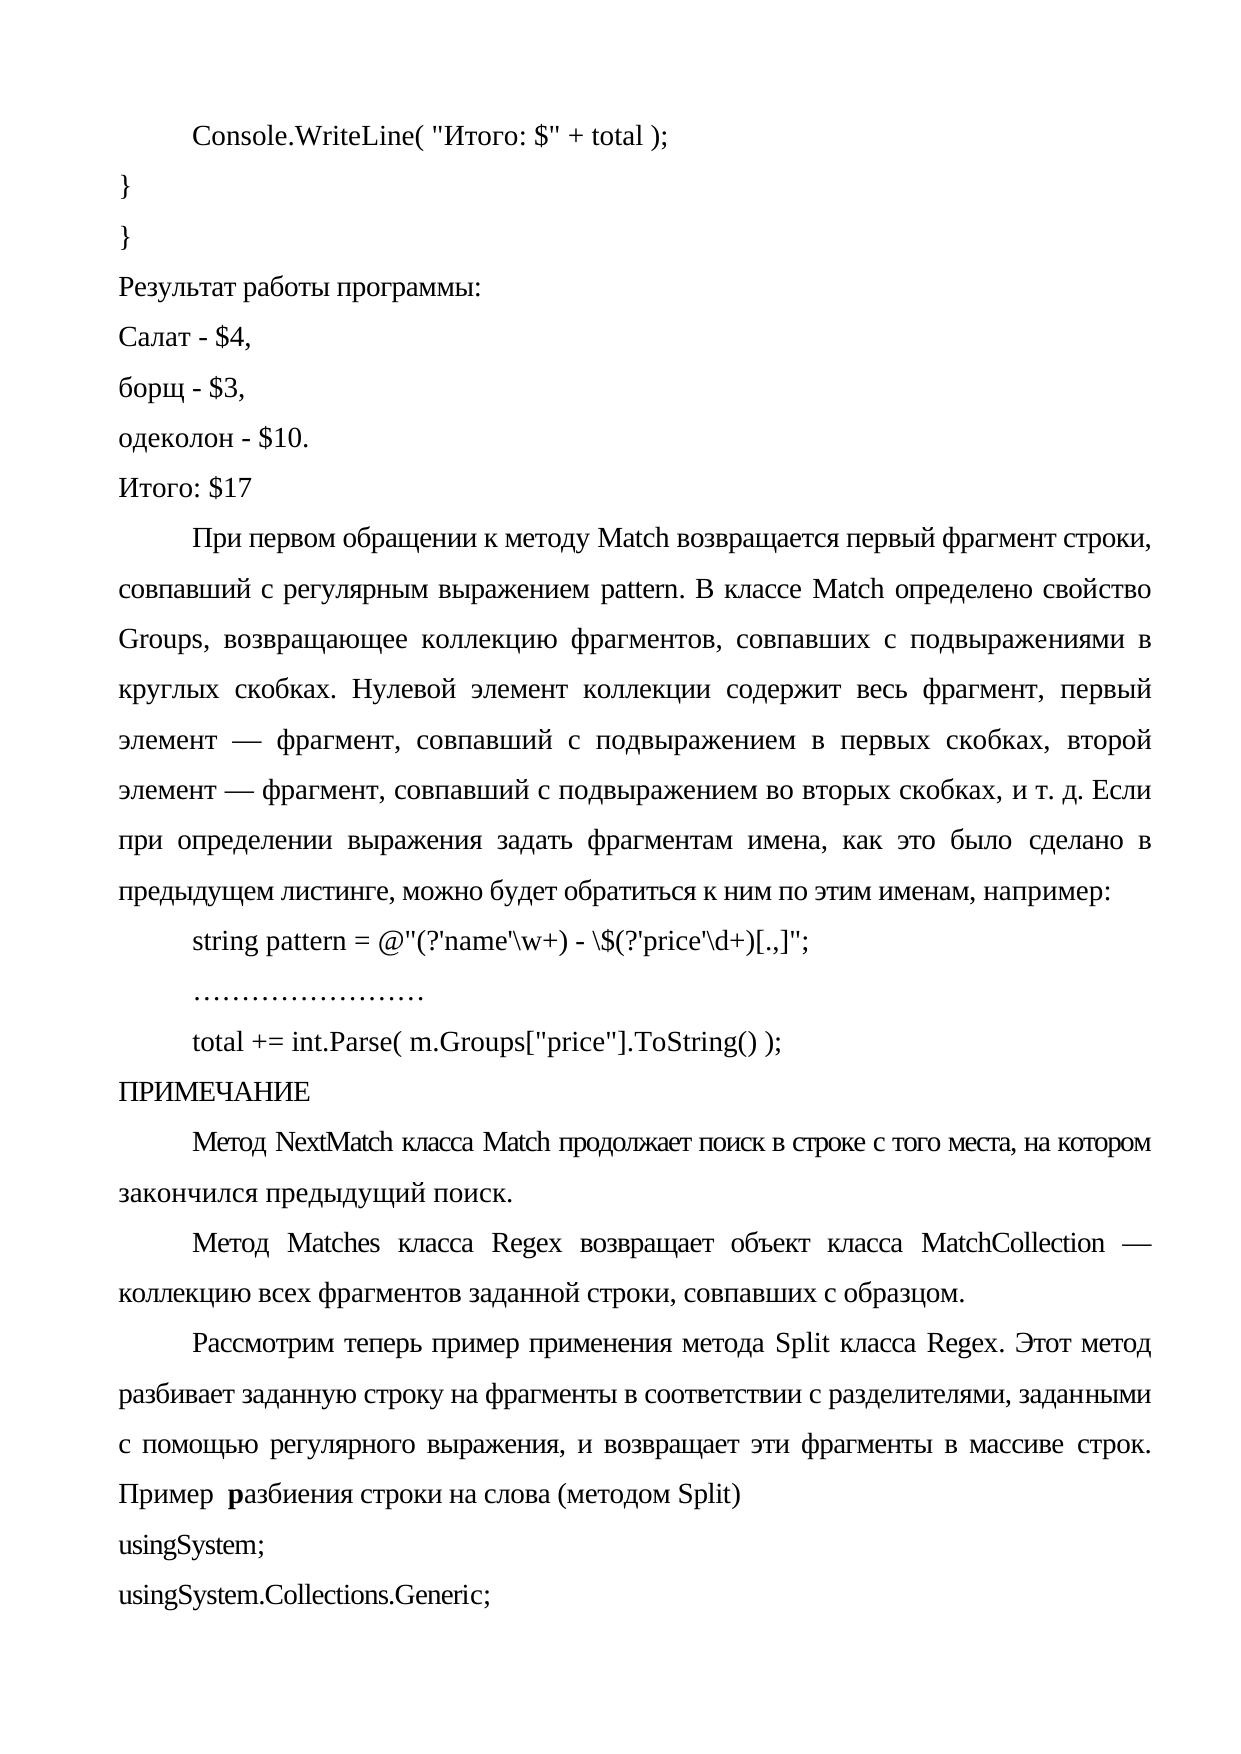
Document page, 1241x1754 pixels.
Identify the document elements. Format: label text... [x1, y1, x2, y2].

text …………………… [118, 973, 1152, 1007]
text } [118, 168, 1152, 202]
text Метод NextMatch класса Match продолжает поиск в строке с того места, на котором закончился предыдущий поиск. [118, 1124, 1152, 1208]
text string pattern = @"(?'name'\w+) - \$(?'price'\d+)[.,]"; [118, 923, 1152, 957]
text Метод Matches класса Regex возвращает объект класса MatchCollection — коллекцию всех фрагментов заданной строки, совпавших с образцом. [118, 1225, 1152, 1309]
text total += int.Parse( m.Groups["price"].ToString() ); [118, 1024, 1152, 1057]
text Рассмотрим теперь пример применения метода Split класса Regex. Этот метод разбивает заданную строку на фрагменты в соответствии с разделителями, заданными с помощью регулярного выражения, и возвращает эти фрагменты в массиве строк. Пример разбиения строки на слова (методом Split) [118, 1326, 1152, 1510]
text } [118, 219, 1152, 252]
text одеколон - $10. [118, 420, 1152, 453]
text Результат работы программы: [118, 269, 1152, 303]
text usingSystem; [118, 1527, 1152, 1560]
text борщ - $3, [118, 370, 1152, 403]
text usingSystem.Collections.Generiс; [118, 1577, 1152, 1611]
text При первом обращении к методу Match возвращается первый фрагмент строки, совпавший с регулярным выражением pattern. В классе Match определено свойство Groups, возвращающее коллекцию фрагментов, совпавших с подвыражениями в круглых скобках. Нулевой элемент коллекции содержит весь фрагмент, первый элемент — фрагмент, совпавший с подвыражением в первых скобках, второй элемент — фрагмент, совпавший с подвыражением во вторых скобках, и т. д. Если при определении выражения задать фрагментам имена, как это было сделано в предыдущем листинге, можно будет обратиться к ним по этим именам, например: [118, 521, 1152, 906]
text Console.WriteLine( "Итого: $" + total ); [118, 118, 1152, 152]
text Салат - $4, [118, 319, 1152, 353]
text ПРИМЕЧАНИЕ [118, 1074, 1152, 1108]
text Итого: $17 [118, 470, 1152, 504]
